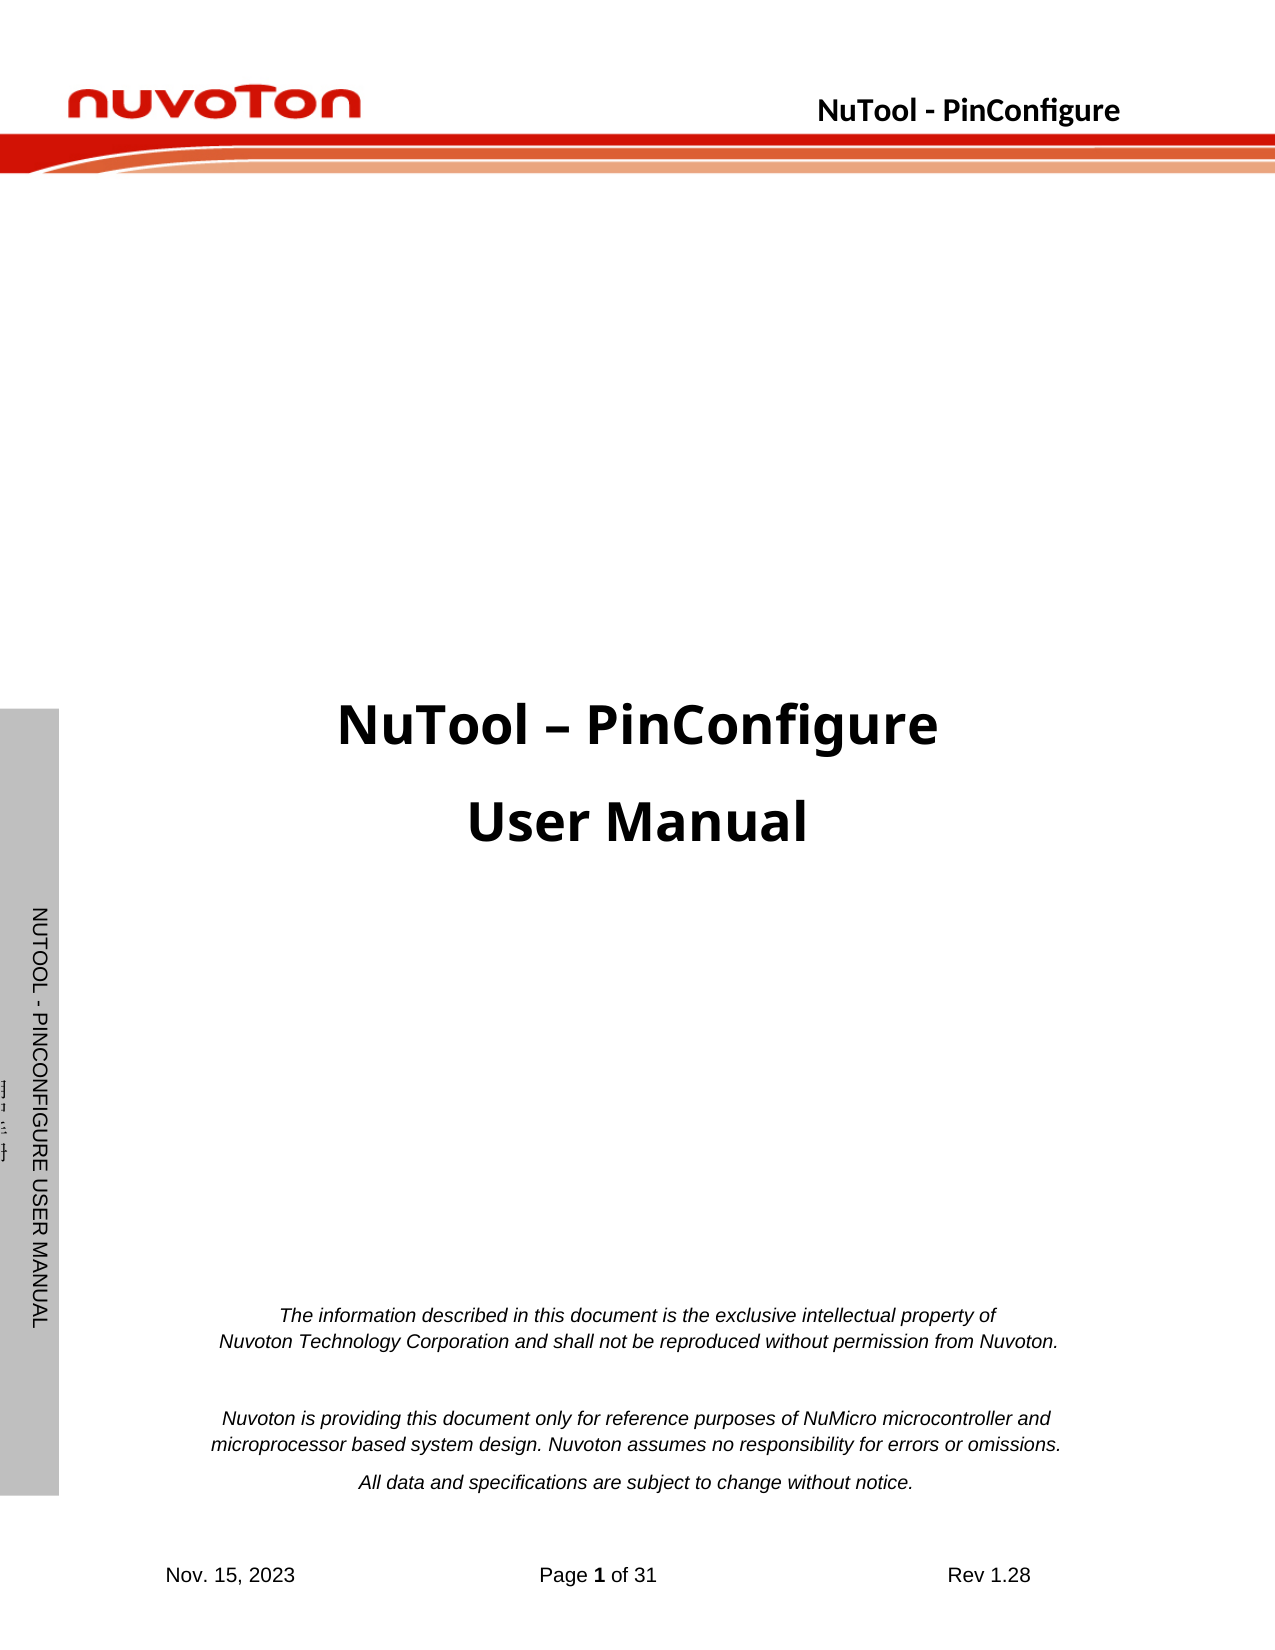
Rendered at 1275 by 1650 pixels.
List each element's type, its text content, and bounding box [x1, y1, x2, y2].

picture [0, 59, 1275, 201]
text User Manual [165, 784, 1109, 858]
text The information described in this document is the exclusive intellectual property of Nuvoton Technology Corporation and shall not be reproduced without permission from Nuvoton. [165, 1303, 1109, 1352]
text NuTool – PinConfigure [165, 687, 1109, 760]
text All data and specifications are subject to change without notice. [165, 1471, 1109, 1494]
text Nuvoton is providing this document only for reference purposes of NuMicro microcontroller and microprocessor based system design. Nuvoton assumes no responsibility for errors or omissions. [165, 1407, 1109, 1455]
